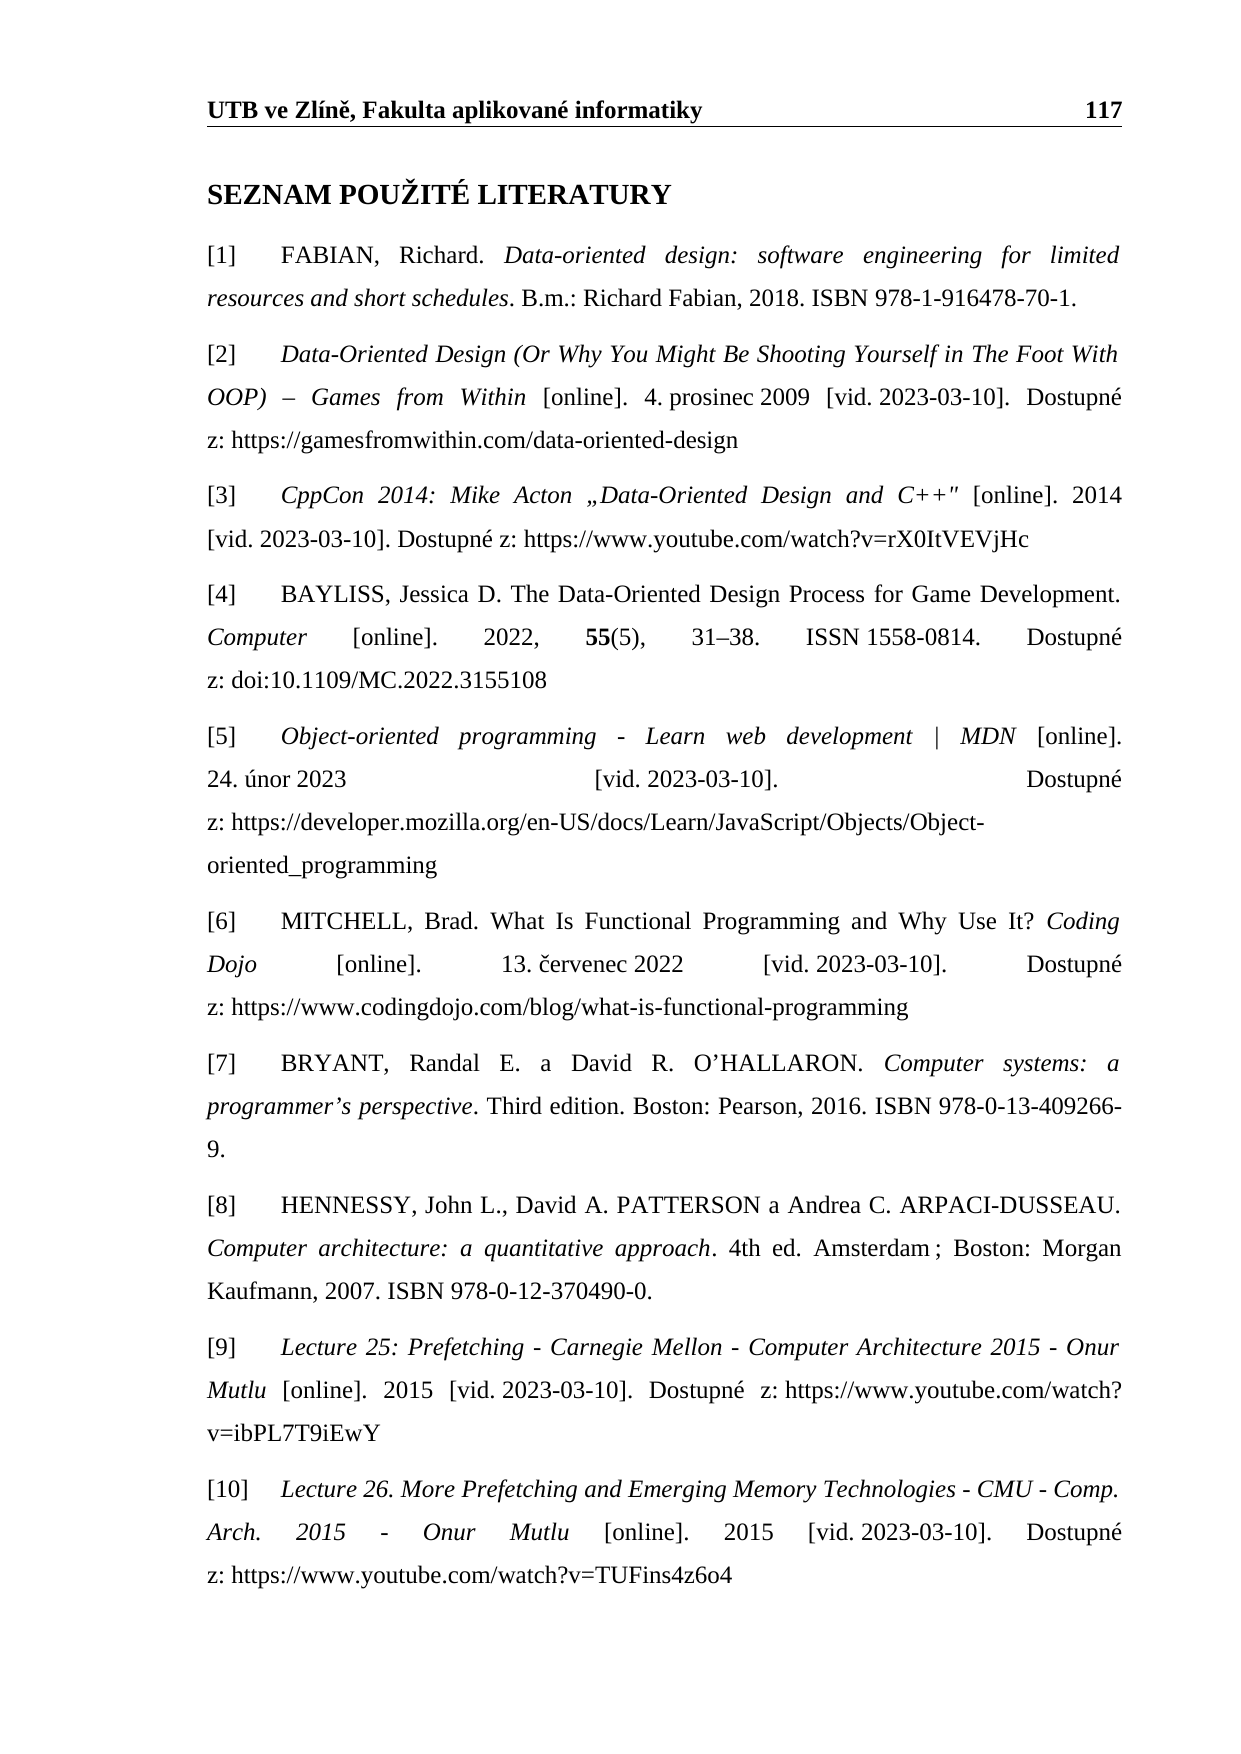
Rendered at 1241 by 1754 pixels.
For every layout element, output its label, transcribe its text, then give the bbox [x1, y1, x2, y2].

text [5] Object-oriented programming - Learn web development | MDN [online]. 24. únor 2023 [vid. 2023-03-10]. Dostupné z: https://developer.mozilla.org/en-US/docs/Learn/JavaScript/Objects/Object-oriented_programming [207, 721, 1122, 879]
text [2] Data-Oriented Design (Or Why You Might Be Shooting Yourself in The Foot With OOP) – Games from Within [online]. 4. prosinec 2009 [vid. 2023-03-10]. Dostupné z: https://gamesfromwithin.com/data-oriented-design [207, 339, 1122, 454]
text [8] HENNESSY, John L., David A. PATTERSON a Andrea C. ARPACI-DUSSEAU. Computer architecture: a quantitative approach. 4th ed. Amsterdam ; Boston: Morgan Kaufmann, 2007. ISBN 978-0-12-370490-0. [207, 1190, 1122, 1305]
text [6] MITCHELL, Brad. What Is Functional Programming and Why Use It? Coding Dojo [online]. 13. červenec 2022 [vid. 2023-03-10]. Dostupné z: https://www.codingdojo.com/blog/what-is-functional-programming [207, 906, 1122, 1021]
text [3] CppCon 2014: Mike Acton „Data-Oriented Design and C++" [online]. 2014 [vid. 2023-03-10]. Dostupné z: https://www.youtube.com/watch?v=rX0ItVEVjHc [207, 481, 1122, 552]
text [9] Lecture 25: Prefetching - Carnegie Mellon - Computer Architecture 2015 - Onur Mutlu [online]. 2015 [vid. 2023-03-10]. Dostupné z: https://www.youtube.com/watch?v=ibPL7T9iEwY [207, 1332, 1122, 1447]
text [1] FABIAN, Richard. Data-oriented design: software engineering for limited resources and short schedules. B.m.: Richard Fabian, 2018. ISBN 978-1-916478-70-1. [207, 240, 1122, 312]
text [4] BAYLISS, Jessica D. The Data-Oriented Design Process for Game Development. Computer [online]. 2022, 55(5), 31–38. ISSN 1558-0814. Dostupné z: doi:10.1109/MC.2022.3155108 [207, 579, 1122, 694]
text Seznam použité literatury [207, 177, 1122, 211]
text [7] BRYANT, Randal E. a David R. O’HALLARON. Computer systems: a programmer’s perspective. Third edition. Boston: Pearson, 2016. ISBN 978-0-13-409266-9. [207, 1048, 1122, 1163]
text [10] Lecture 26. More Prefetching and Emerging Memory Technologies - CMU - Comp. Arch. 2015 - Onur Mutlu [online]. 2015 [vid. 2023-03-10]. Dostupné z: https://www.youtube.com/watch?v=TUFins4z6o4 [207, 1474, 1122, 1589]
